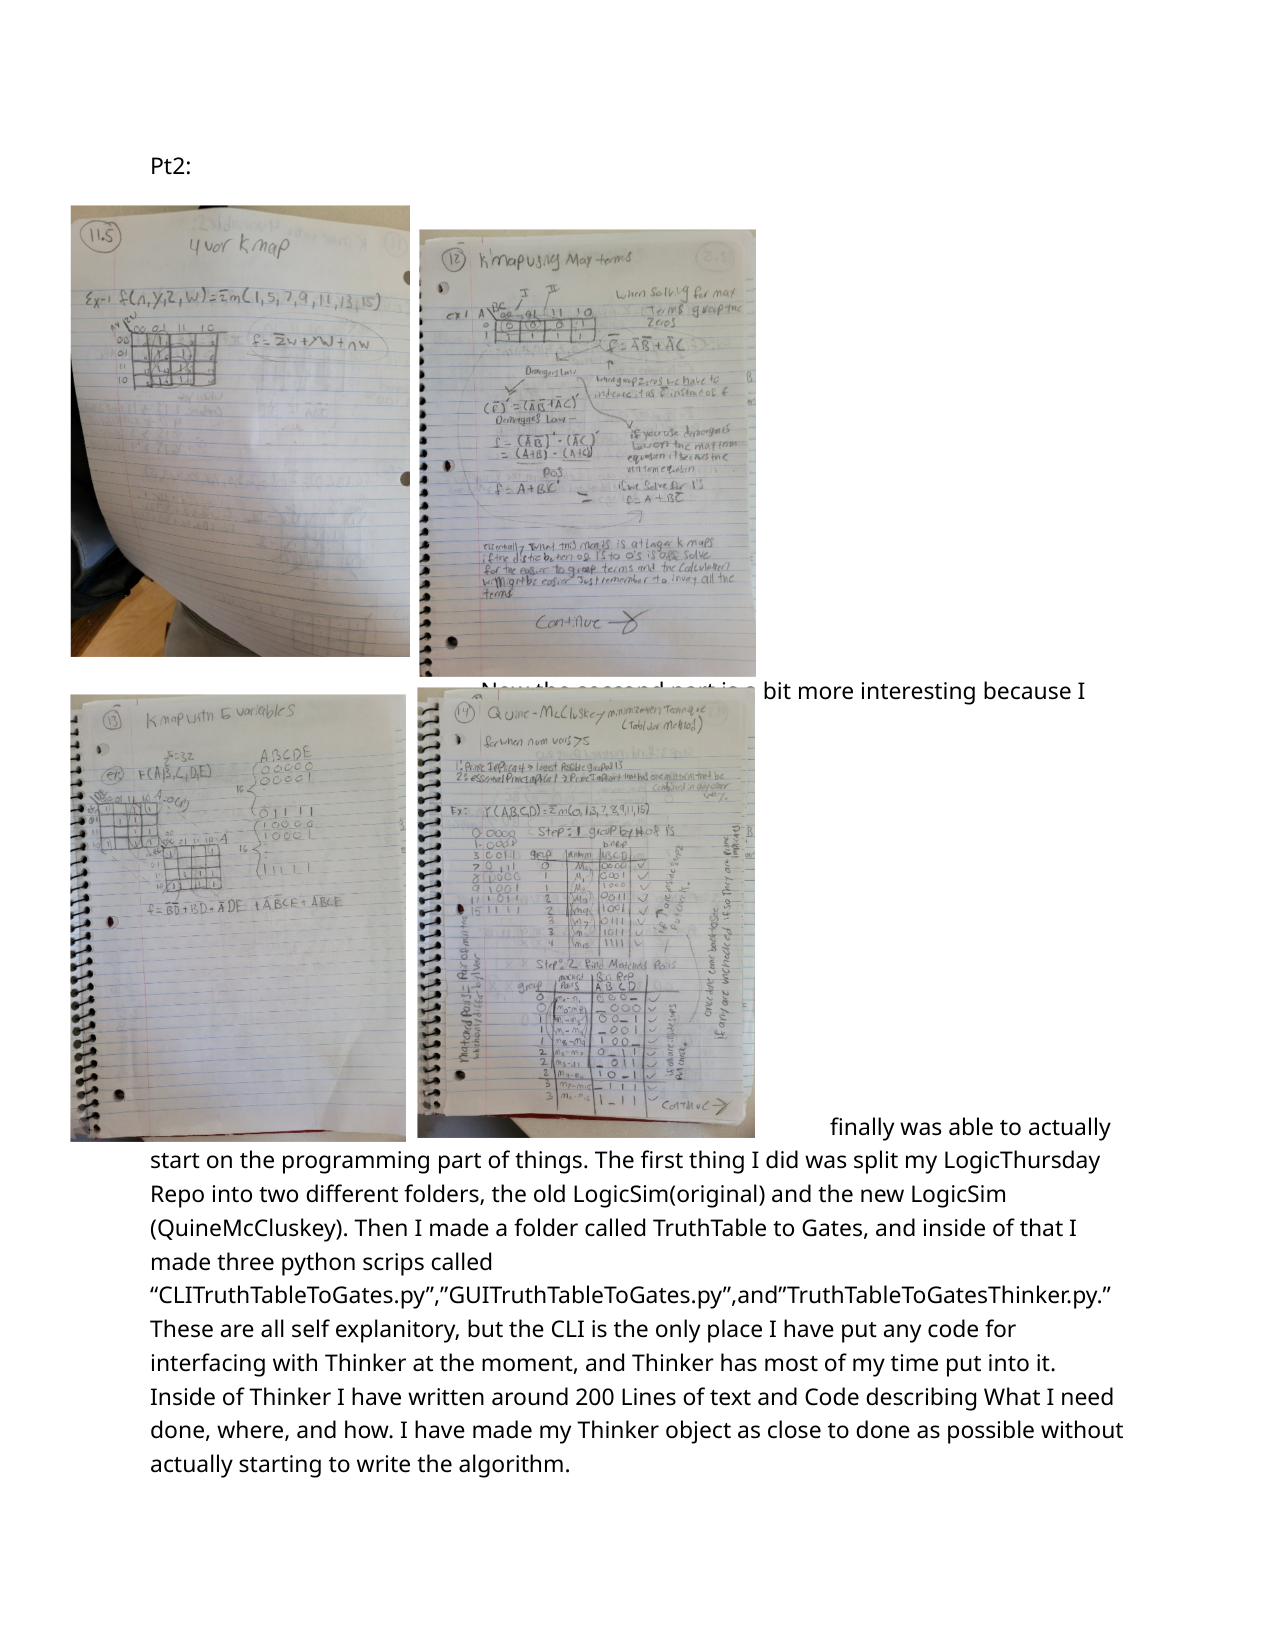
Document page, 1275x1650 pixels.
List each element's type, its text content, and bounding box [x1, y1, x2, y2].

text Now the seccond part is a bit more interesting because I finally was able to actually start on the programming part of things. The first thing I did was split my LogicThursday Repo into two different folders, the old LogicSim(original) and the new LogicSim (QuineMcCluskey). Then I made a folder called TruthTable to Gates, and inside of that I made three python scrips called “CLITruthTableToGates.py”,”GUITruthTableToGates.py”,and”TruthTableToGatesThinker.py.” These are all self explanitory, but the CLI is the only place I have put any code for interfacing with Thinker at the moment, and Thinker has most of my time put into it. Inside of Thinker I have written around 200 Lines of text and Code describing What I need done, where, and how. I have made my Thinker object as close to done as possible without actually starting to write the algorithm. [150, 320, 1125, 1479]
picture [71, 695, 406, 1141]
picture [420, 230, 756, 676]
text Pt2: [150, 150, 1125, 181]
picture [418, 688, 755, 1138]
picture [71, 206, 410, 657]
